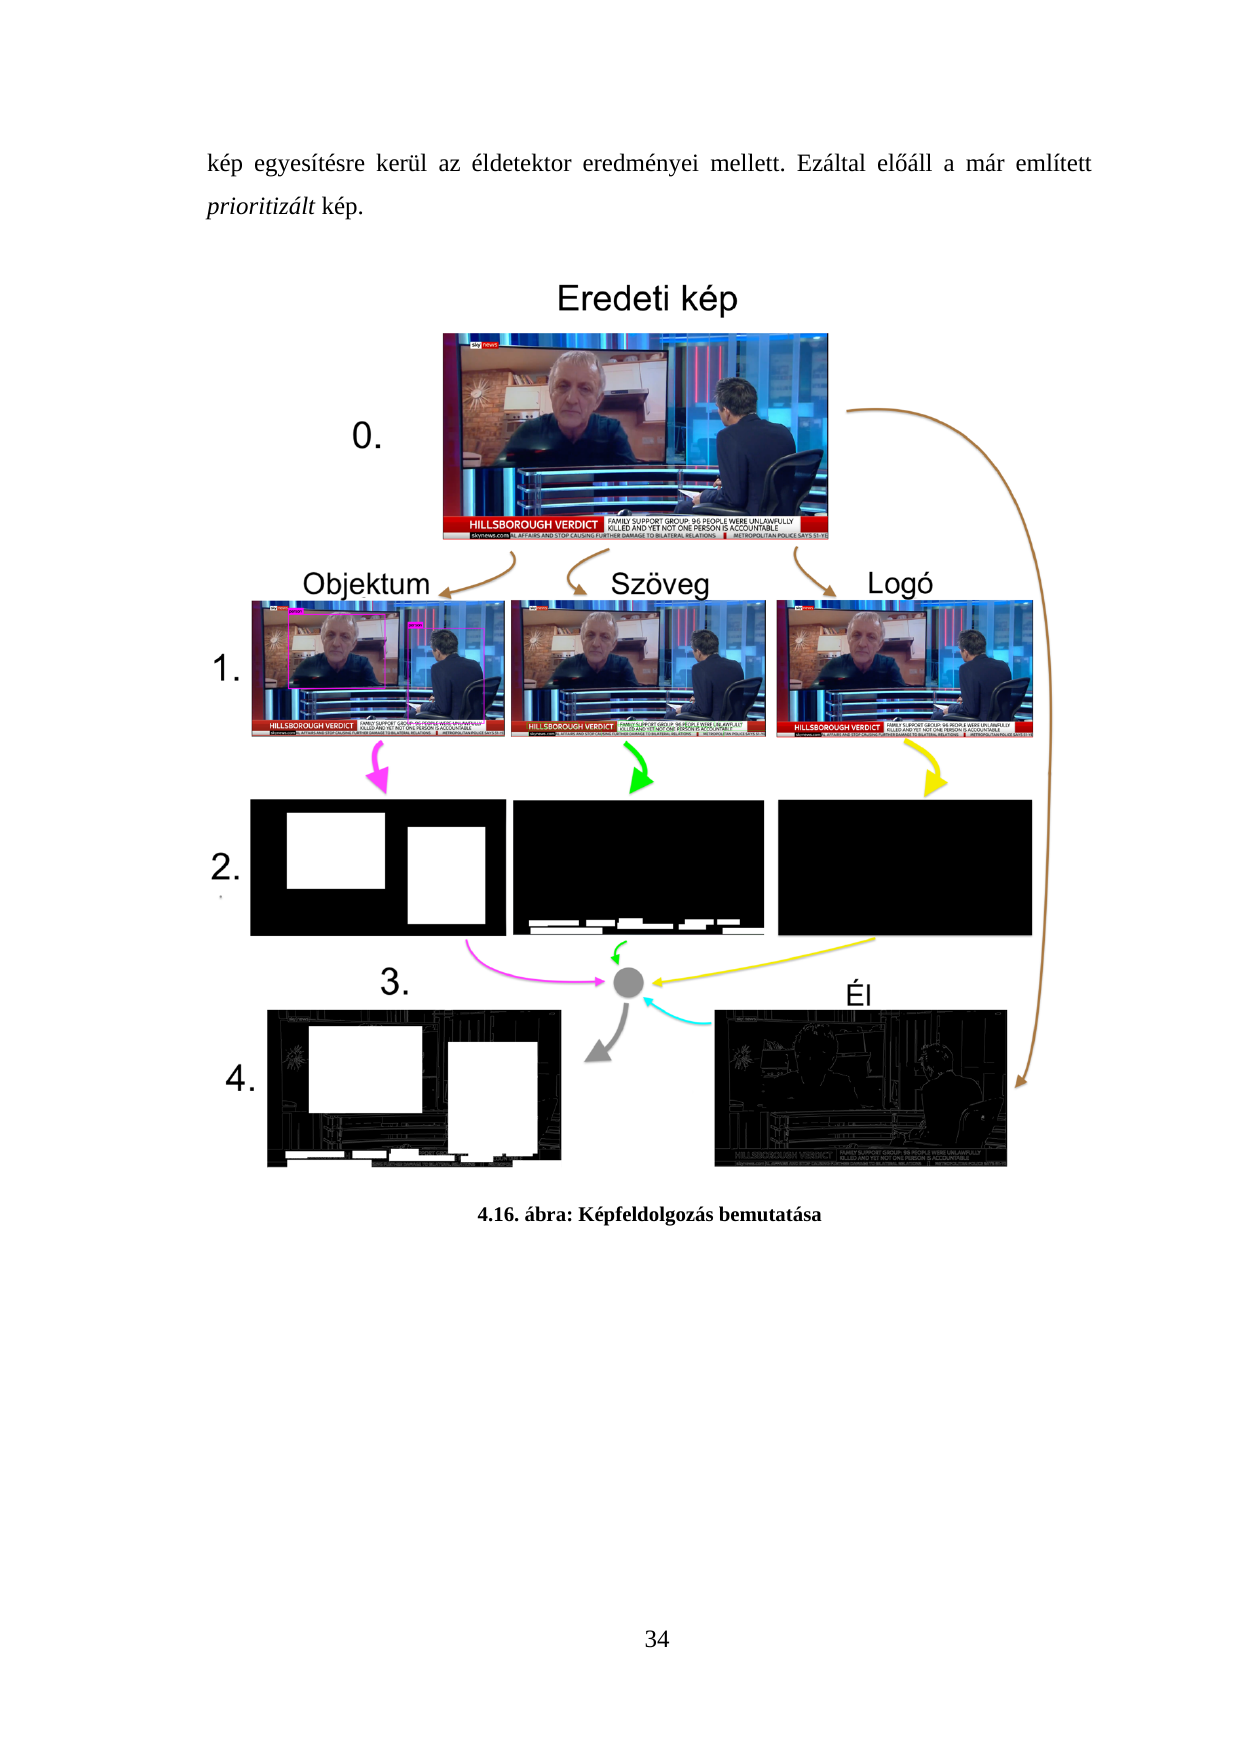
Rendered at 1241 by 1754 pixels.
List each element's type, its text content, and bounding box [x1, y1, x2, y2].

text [207, 148, 1092, 219]
picture [209, 258, 1090, 1190]
